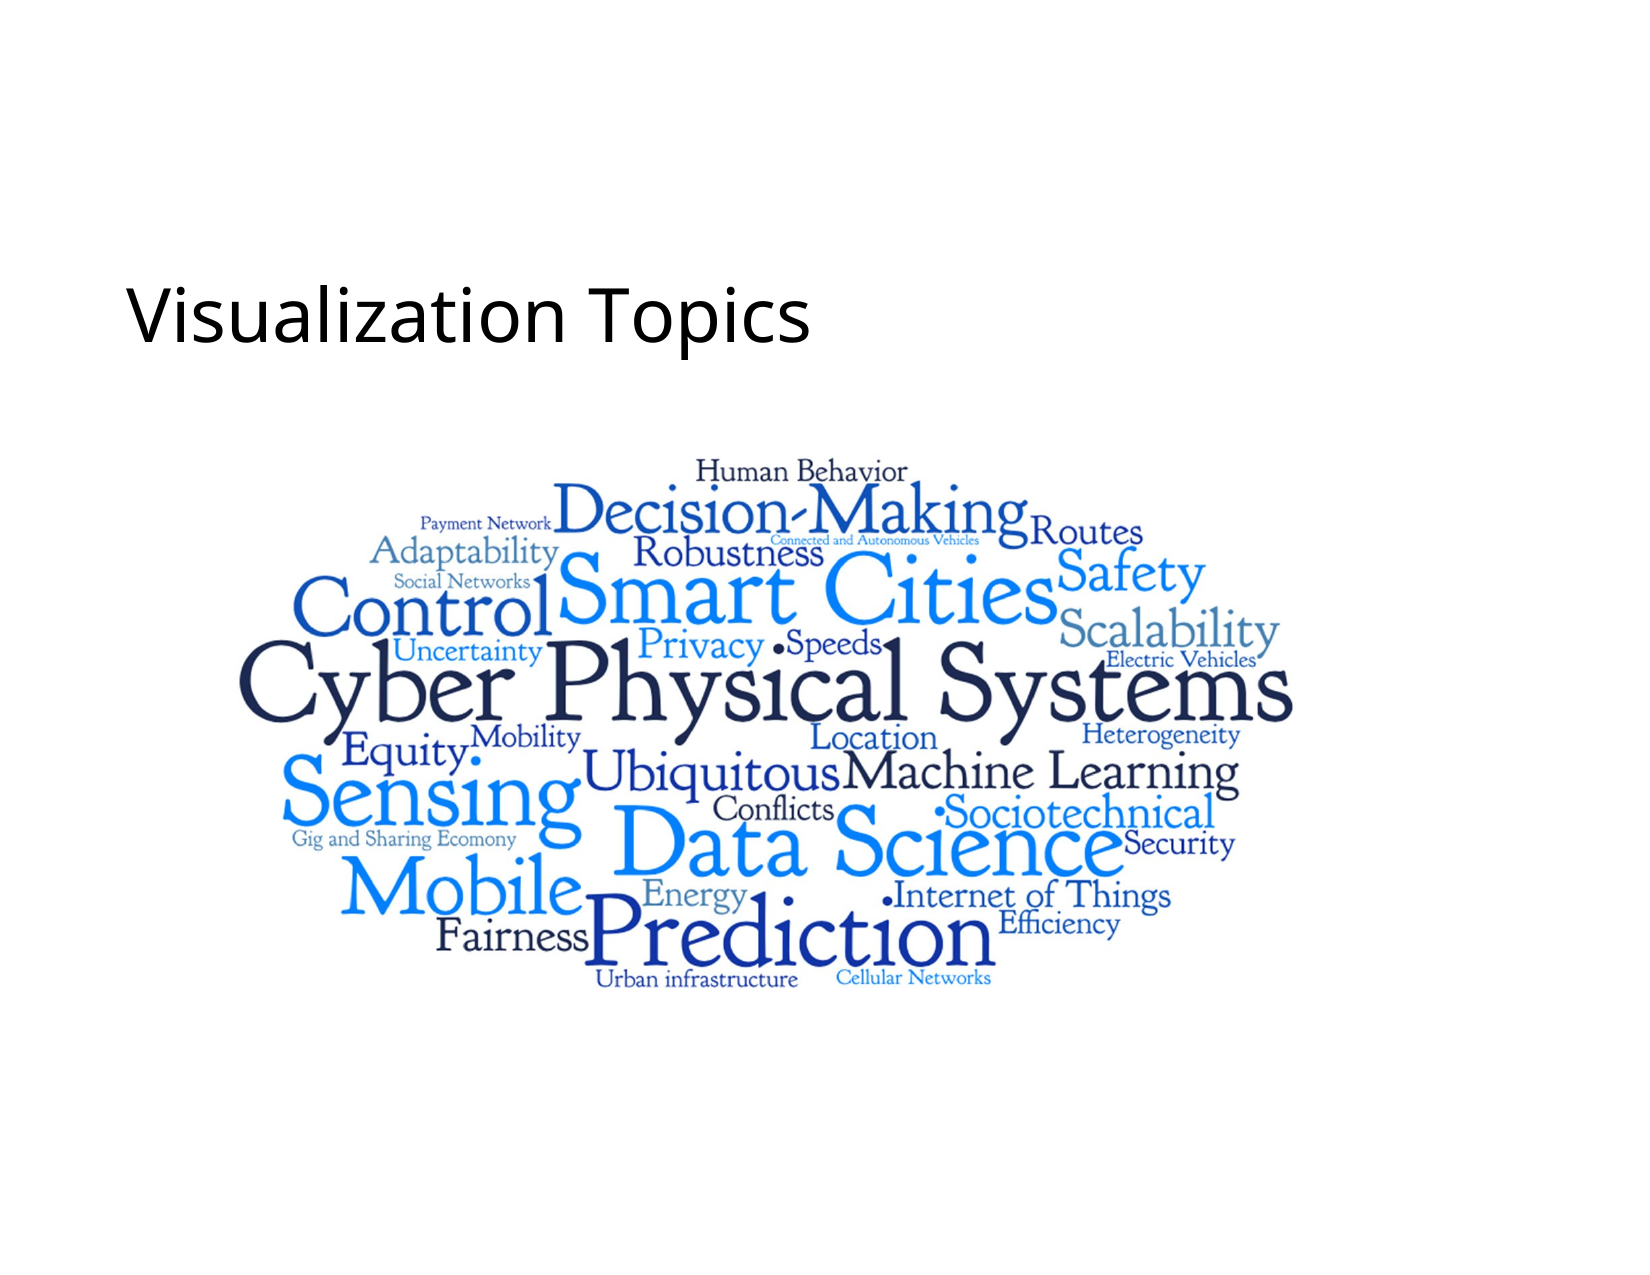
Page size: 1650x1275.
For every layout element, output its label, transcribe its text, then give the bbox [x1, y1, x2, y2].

text Visualization Topics [126, 262, 1587, 364]
picture [237, 455, 1297, 988]
